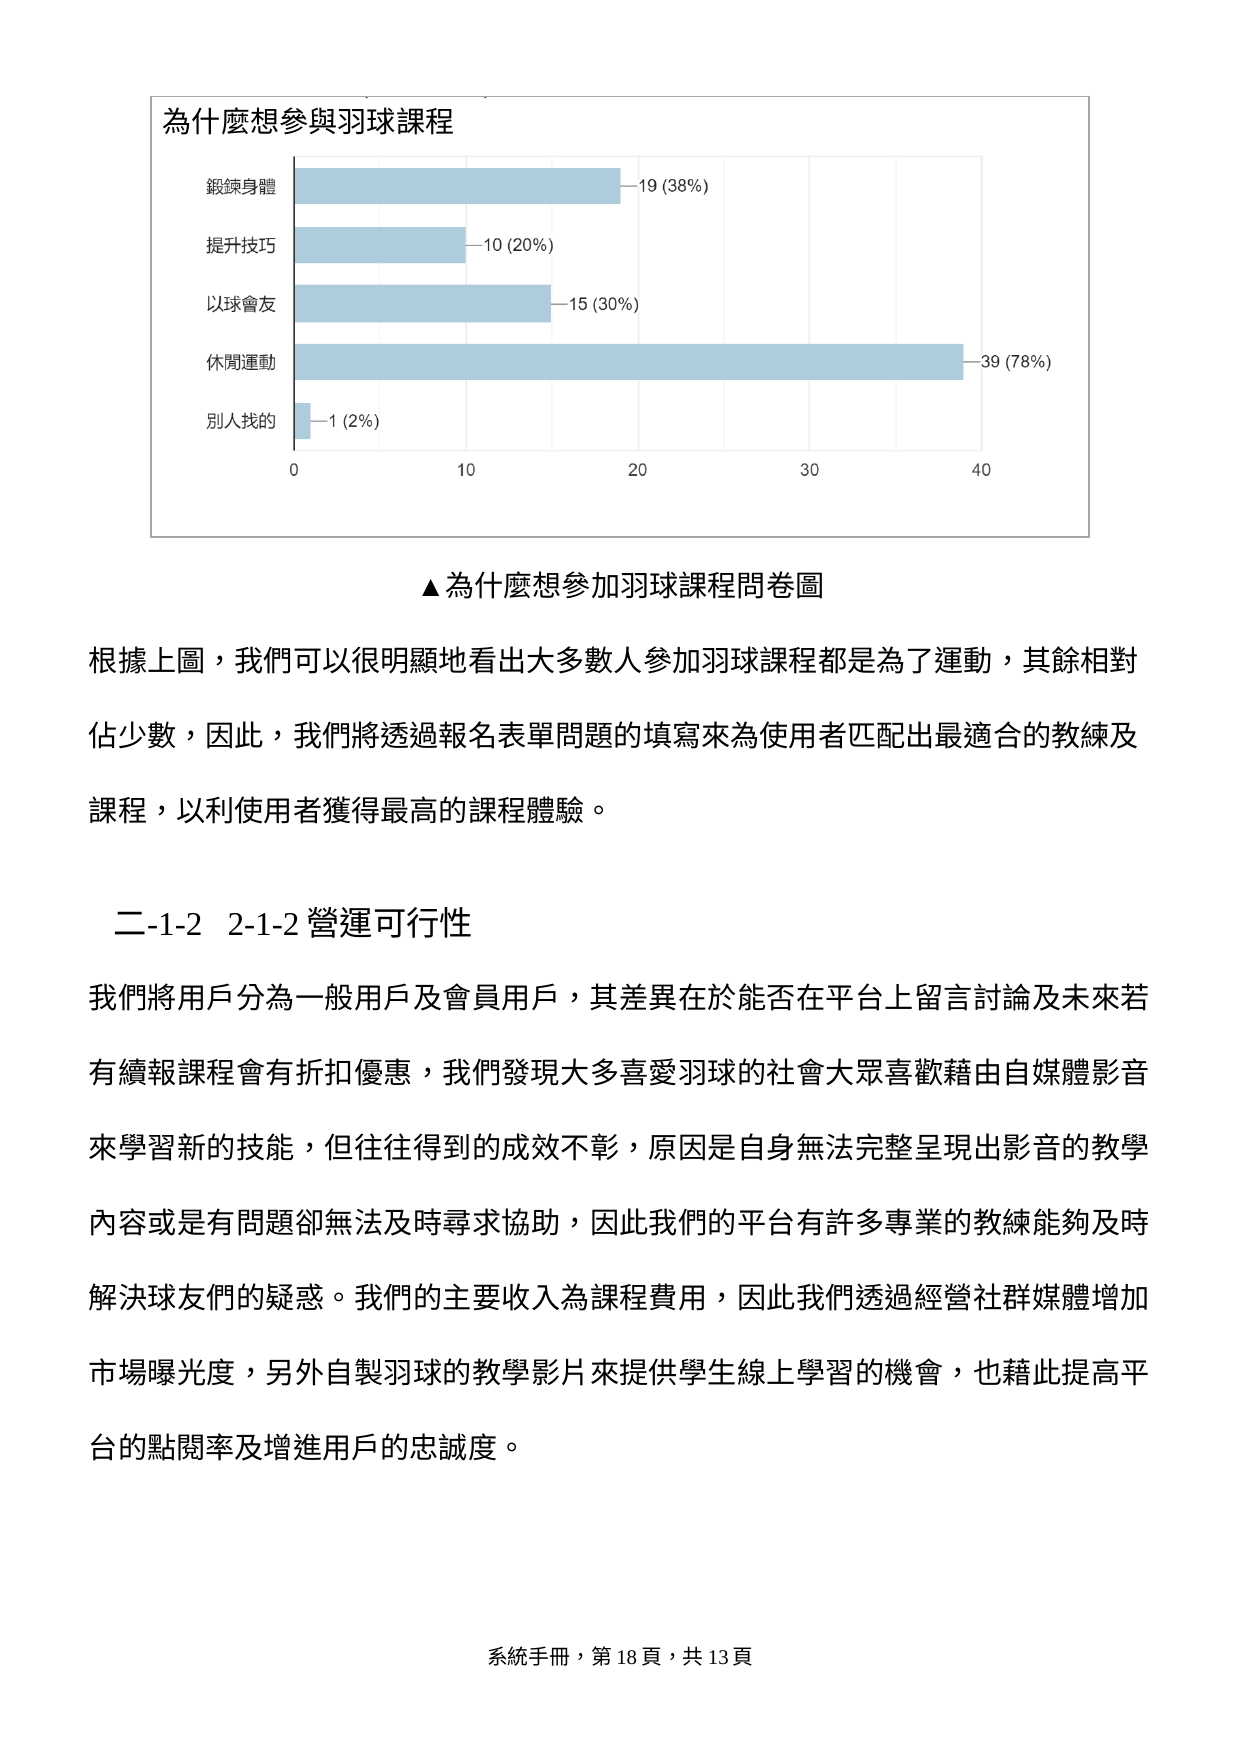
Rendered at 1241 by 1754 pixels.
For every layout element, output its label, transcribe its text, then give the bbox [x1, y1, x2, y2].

text ▲為什麼想參加羽球課程問卷圖 [89, 546, 1152, 621]
picture [152, 97, 1088, 536]
text 我們將用戶分為一般用戶及會員用戶，其差異在於能否在平台上留言討論及未來若有續報課程會有折扣優惠，我們發現大多喜愛羽球的社會大眾喜歡藉由自媒體影音來學習新的技能，但往往得到的成效不彰，原因是自身無法完整呈現出影音的教學內容或是有問題卻無法及時尋求協助，因此我們的平台有許多專業的教練能夠及時解決球友們的疑惑。我們的主要收入為課程費用，因此我們透過經營社群媒體增加市場曝光度，另外自製羽球的教學影片來提供學生線上學習的機會，也藉此提高平台的點閱率及增進用戶的忠誠度。 [89, 958, 1152, 1483]
text 根據上圖，我們可以很明顯地看出大多數人參加羽球課程都是為了運動，其餘相對佔少數，因此，我們將透過報名表單問題的填寫來為使用者匹配出最適合的教練及課程，以利使用者獲得最高的課程體驗。 [89, 621, 1152, 846]
